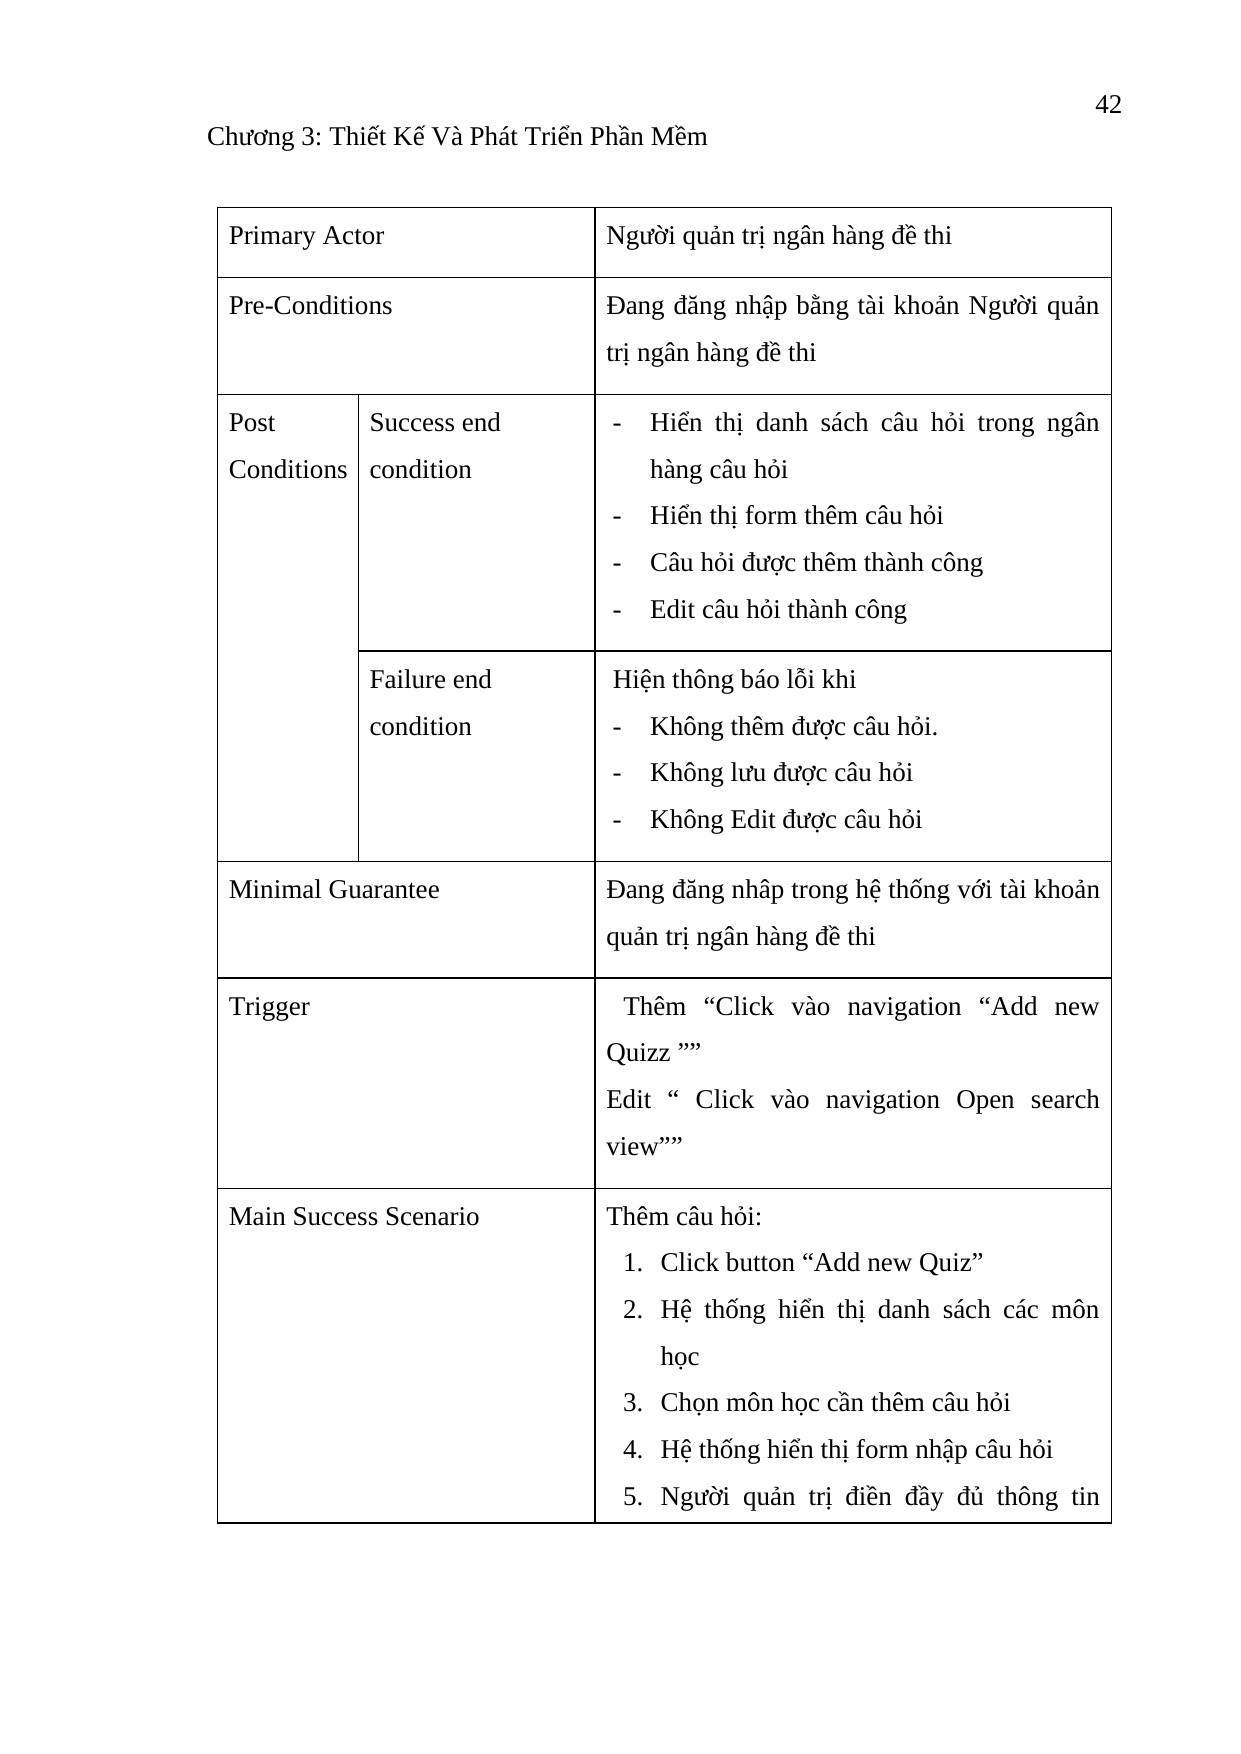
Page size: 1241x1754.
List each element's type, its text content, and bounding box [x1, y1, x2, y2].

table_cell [218, 1189, 594, 1522]
table_cell Trigger [218, 979, 594, 1187]
table_cell Hiển thị danh sách câu hỏi trong ngân hàng câu hỏi Hiển thị form thêm câu hỏi Câu hỏi được thêm thành công Edit câu hỏi thành công [596, 395, 1111, 650]
table_cell Pre-Conditions [218, 278, 594, 394]
table_cell Post Conditions [218, 395, 358, 861]
table_cell Success end condition [359, 395, 594, 650]
table_cell Failure end condition [359, 652, 594, 861]
table_cell Hiện thông báo lỗi khi Không thêm được câu hỏi. Không lưu được câu hỏi Không Edit được câu hỏi [596, 652, 1111, 861]
table_cell Người quản trị ngân hàng đề thi [596, 208, 1111, 277]
table_cell Thêm “Click vào navigation “Add new Quizz ”” Edit “ Click vào navigation Open search view”” [596, 979, 1111, 1187]
table_cell Đang đăng nhâp trong hệ thống với tài khoản quản trị ngân hàng đề thi [596, 862, 1111, 977]
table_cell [596, 1189, 1111, 1522]
table_cell Đang đăng nhập bằng tài khoản Người quản trị ngân hàng đề thi [596, 278, 1111, 394]
table_cell Primary Actor [218, 208, 594, 277]
table_cell Minimal Guarantee [218, 862, 594, 977]
